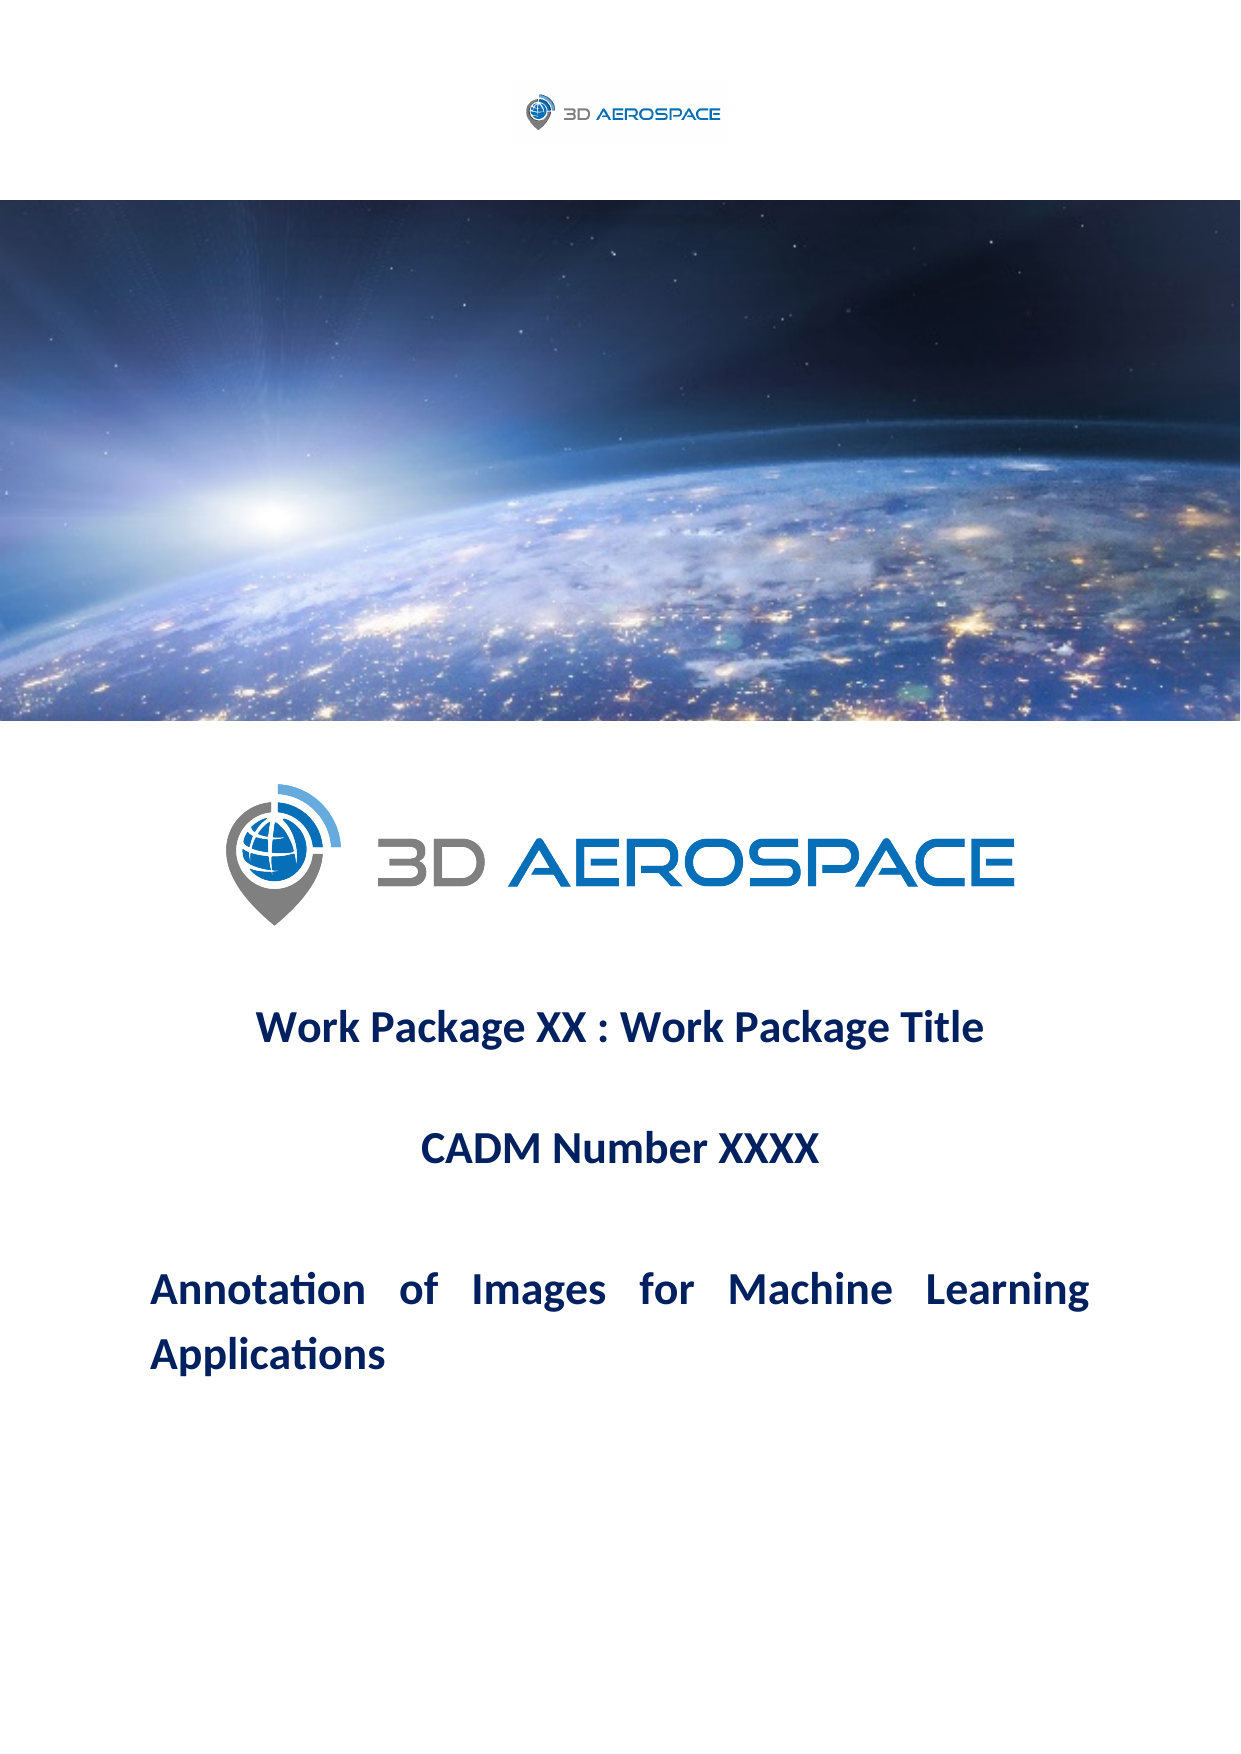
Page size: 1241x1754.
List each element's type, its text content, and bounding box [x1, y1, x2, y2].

text Work Package XX : Work Package Title [150, 998, 1090, 1054]
text CADM Number XXXX [150, 1119, 1090, 1175]
text Annotation of Images for Machine Learning Applications [150, 1196, 1090, 1381]
picture [0, 200, 1241, 721]
